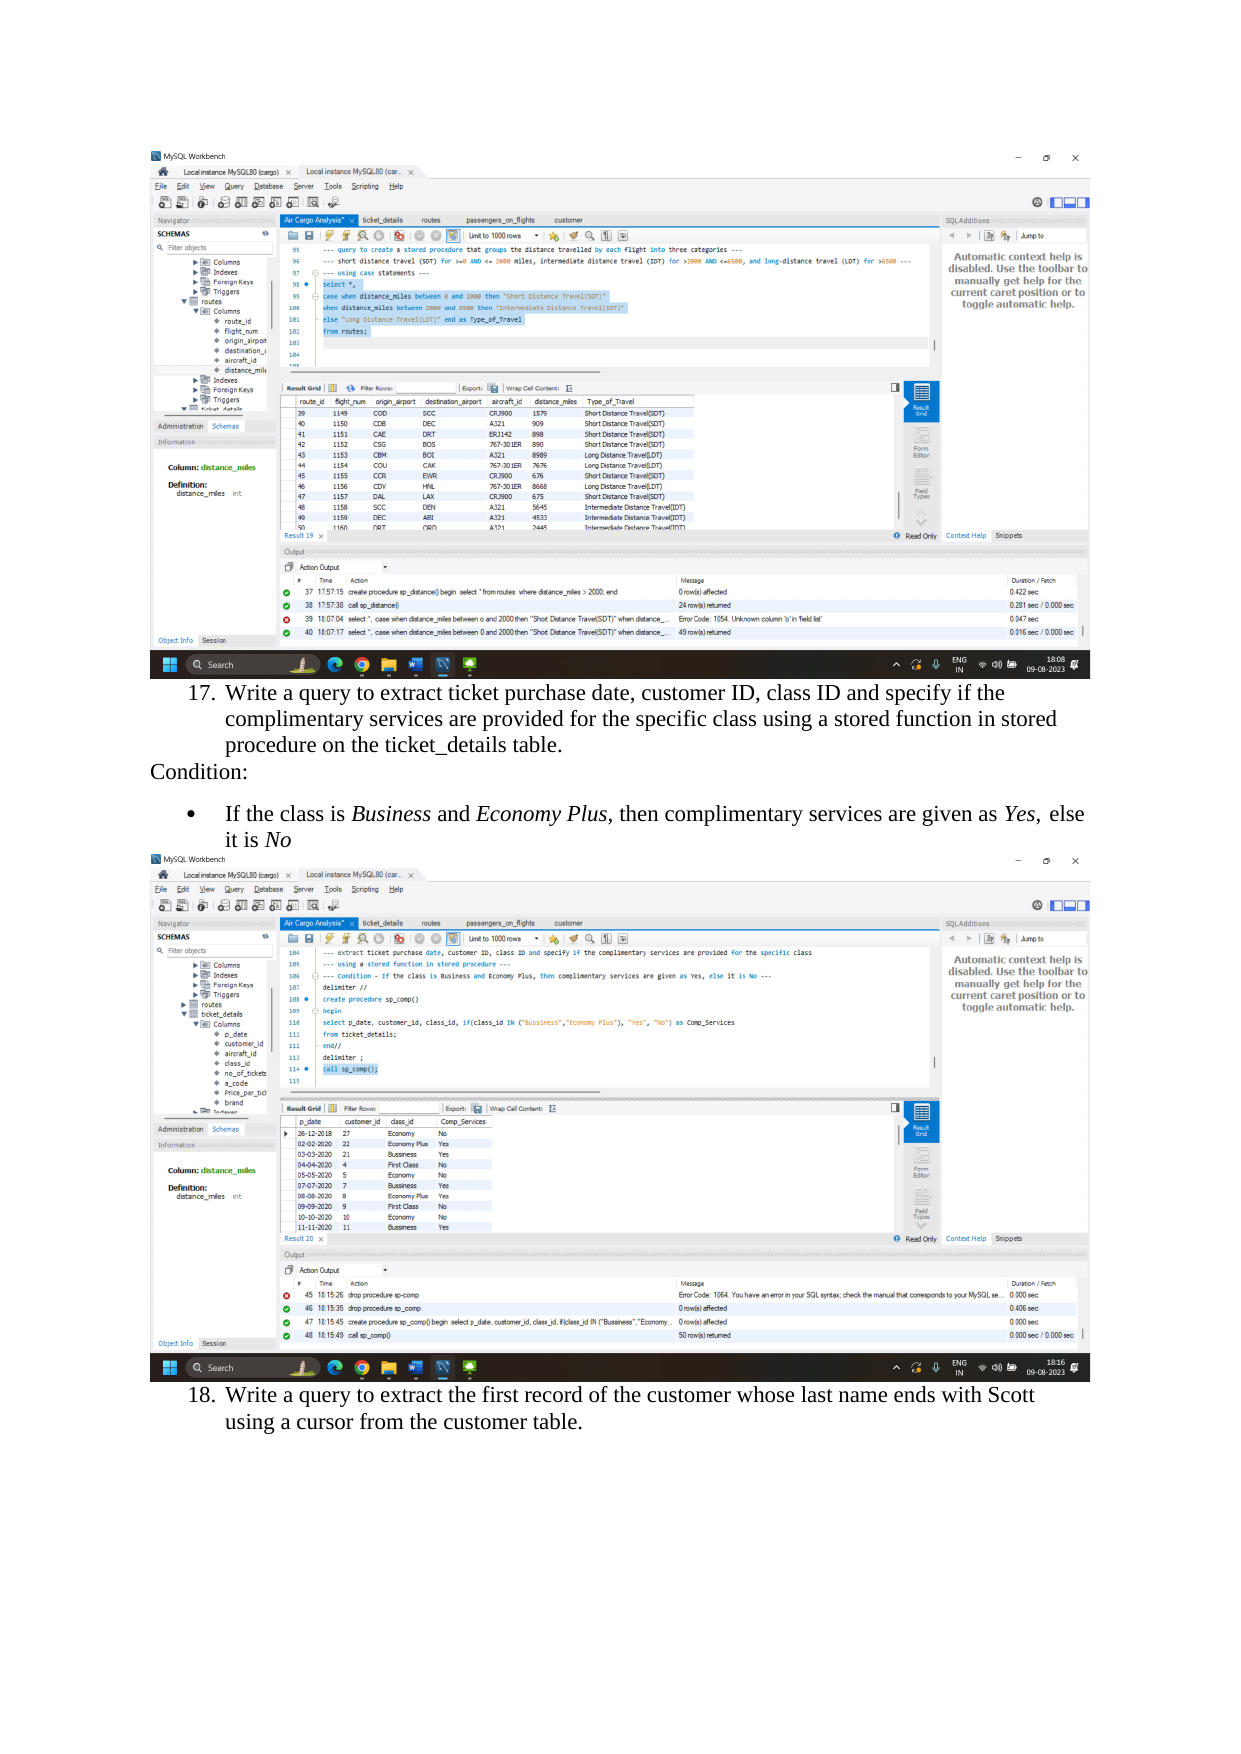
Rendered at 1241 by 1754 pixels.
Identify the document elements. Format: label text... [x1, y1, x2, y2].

list If the class is Business and Economy Plus, then complimentary services are given as Yes, else it is No [187, 800, 1090, 852]
picture [150, 852, 1091, 1382]
list Write a query to extract ticket purchase date, customer ID, class ID and specify if the complimentary services are provided for the specific class using a stored function in stored procedure on the ticket_details table. [187, 679, 1090, 758]
list Write a query to extract the first record of the customer whose last name ends with Scott using a cursor from the customer table. [187, 1382, 1090, 1434]
text Condition: [150, 758, 1090, 784]
picture [150, 150, 1091, 679]
